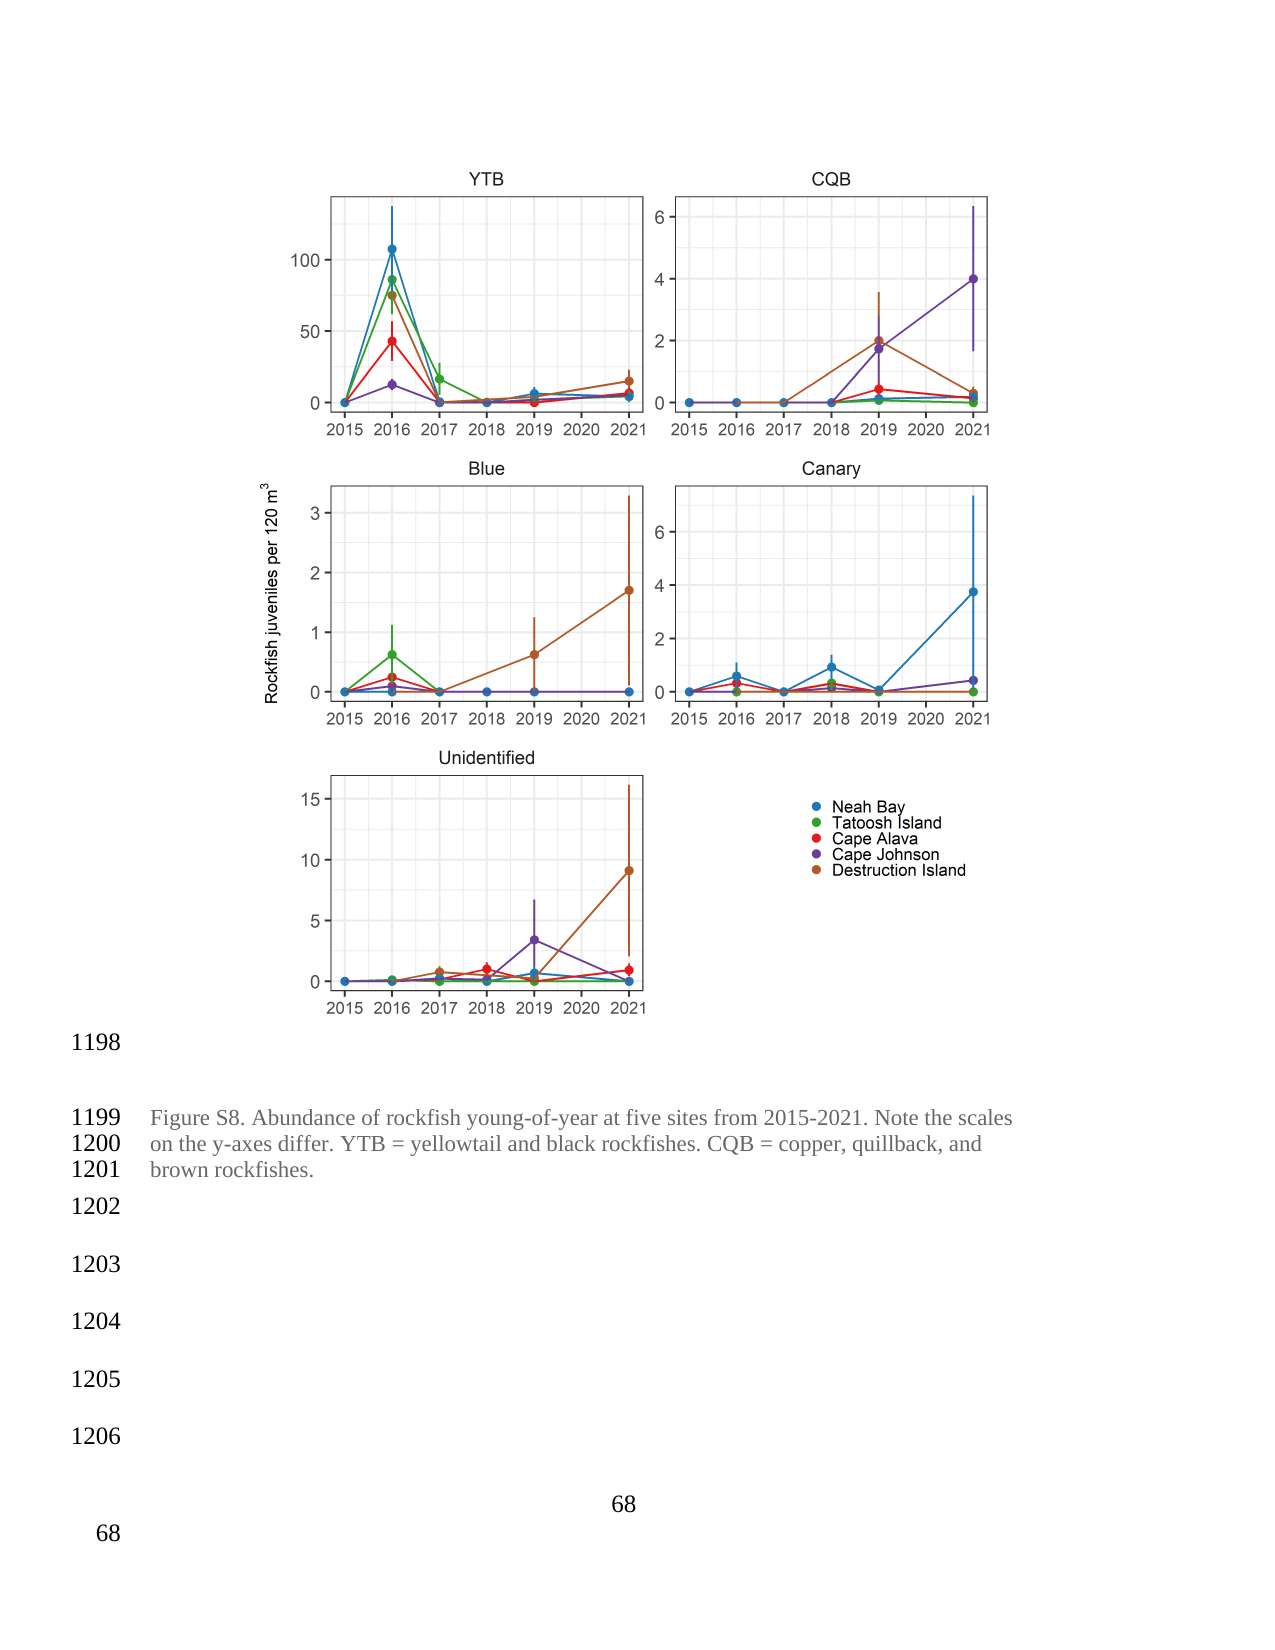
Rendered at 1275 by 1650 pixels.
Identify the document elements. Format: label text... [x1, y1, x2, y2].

subtitle Figure S8. Abundance of rockfish young-of-year at five sites from 2015-2021. Note the scales on the y-axes differ. YTB = yellowtail and black rockfishes. CQB = copper, quillback, and brown rockfishes. [150, 1104, 1022, 1183]
picture [248, 150, 999, 1050]
